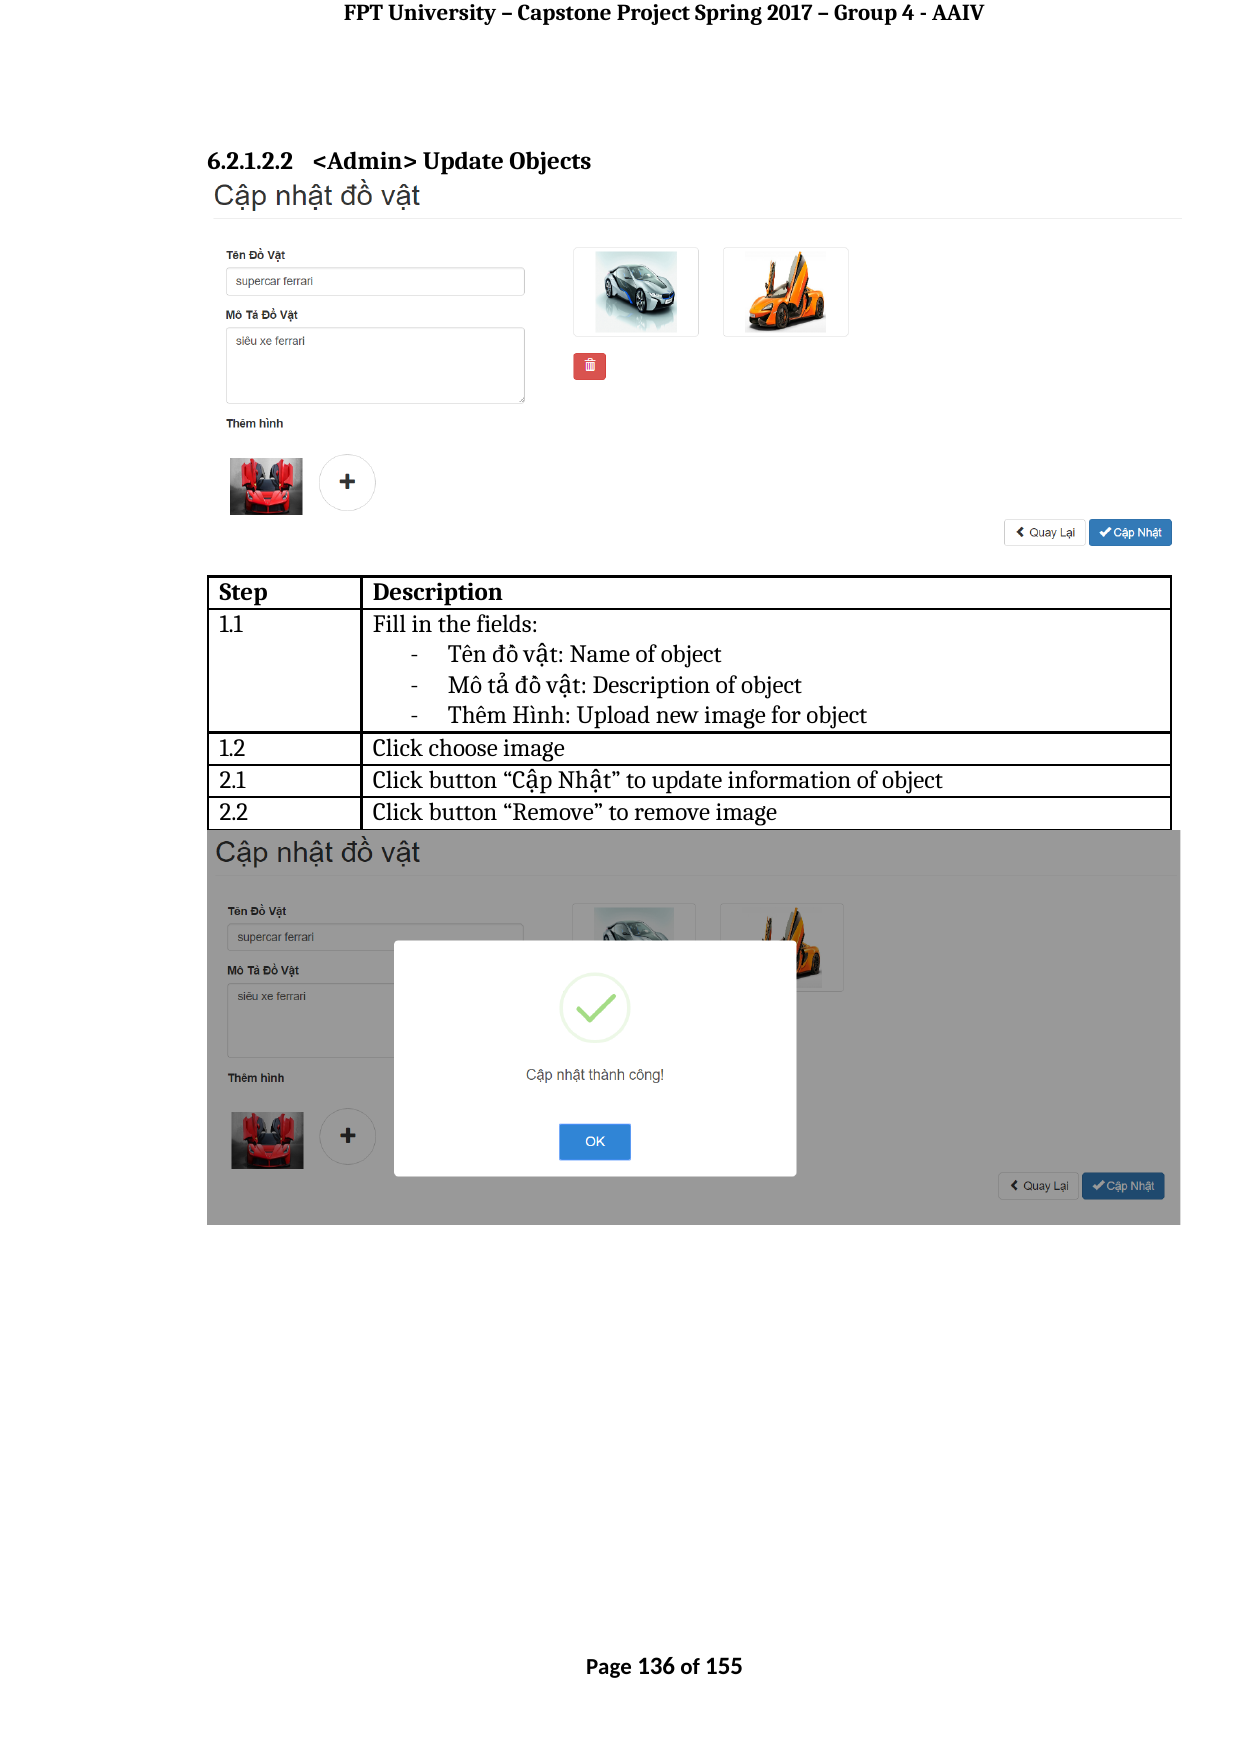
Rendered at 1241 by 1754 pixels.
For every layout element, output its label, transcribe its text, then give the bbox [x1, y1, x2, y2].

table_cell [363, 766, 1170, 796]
picture [207, 177, 1182, 557]
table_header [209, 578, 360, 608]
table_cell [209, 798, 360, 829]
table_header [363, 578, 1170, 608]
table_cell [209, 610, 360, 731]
picture [207, 830, 1181, 1225]
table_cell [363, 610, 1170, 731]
subtitle <Admin> Update Objects [207, 147, 1122, 176]
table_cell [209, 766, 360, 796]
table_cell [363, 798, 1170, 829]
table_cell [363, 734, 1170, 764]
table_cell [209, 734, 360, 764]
